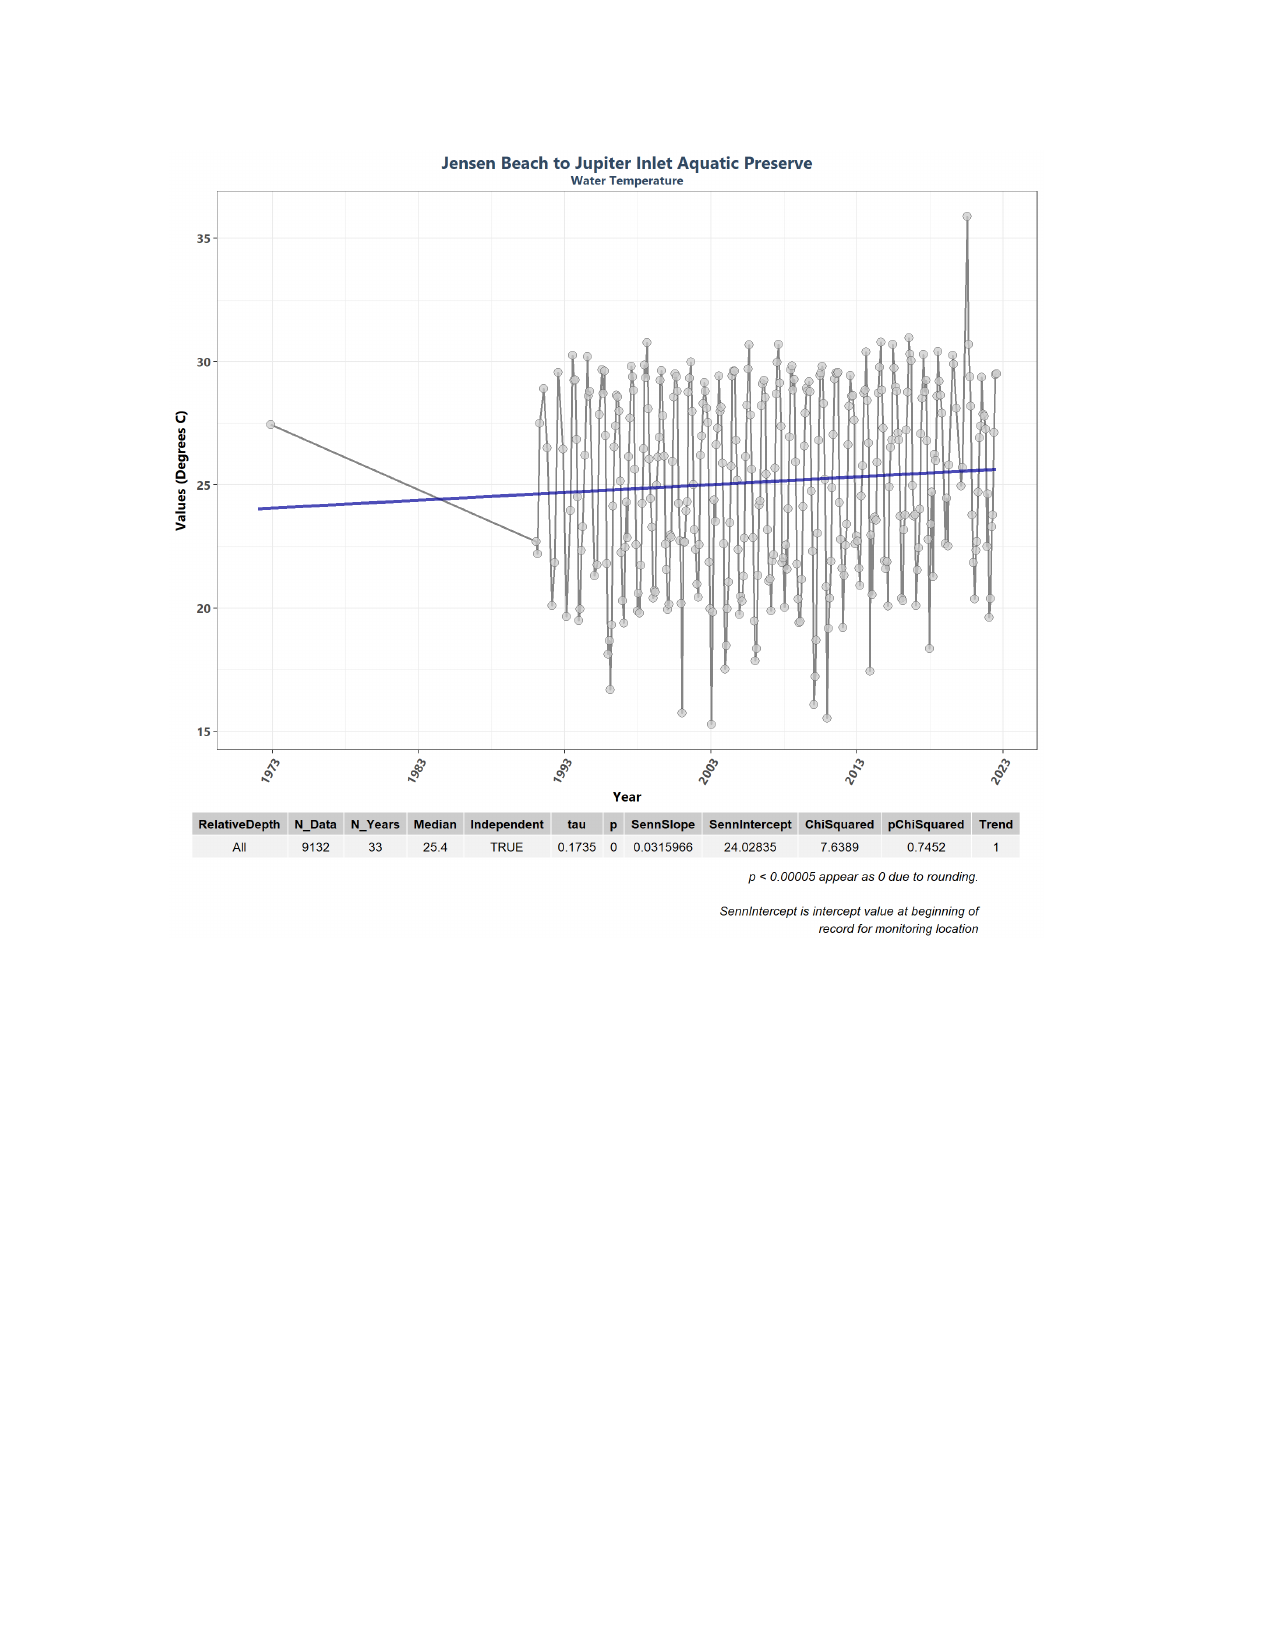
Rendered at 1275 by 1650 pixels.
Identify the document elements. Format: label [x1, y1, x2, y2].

picture [168, 150, 1044, 938]
